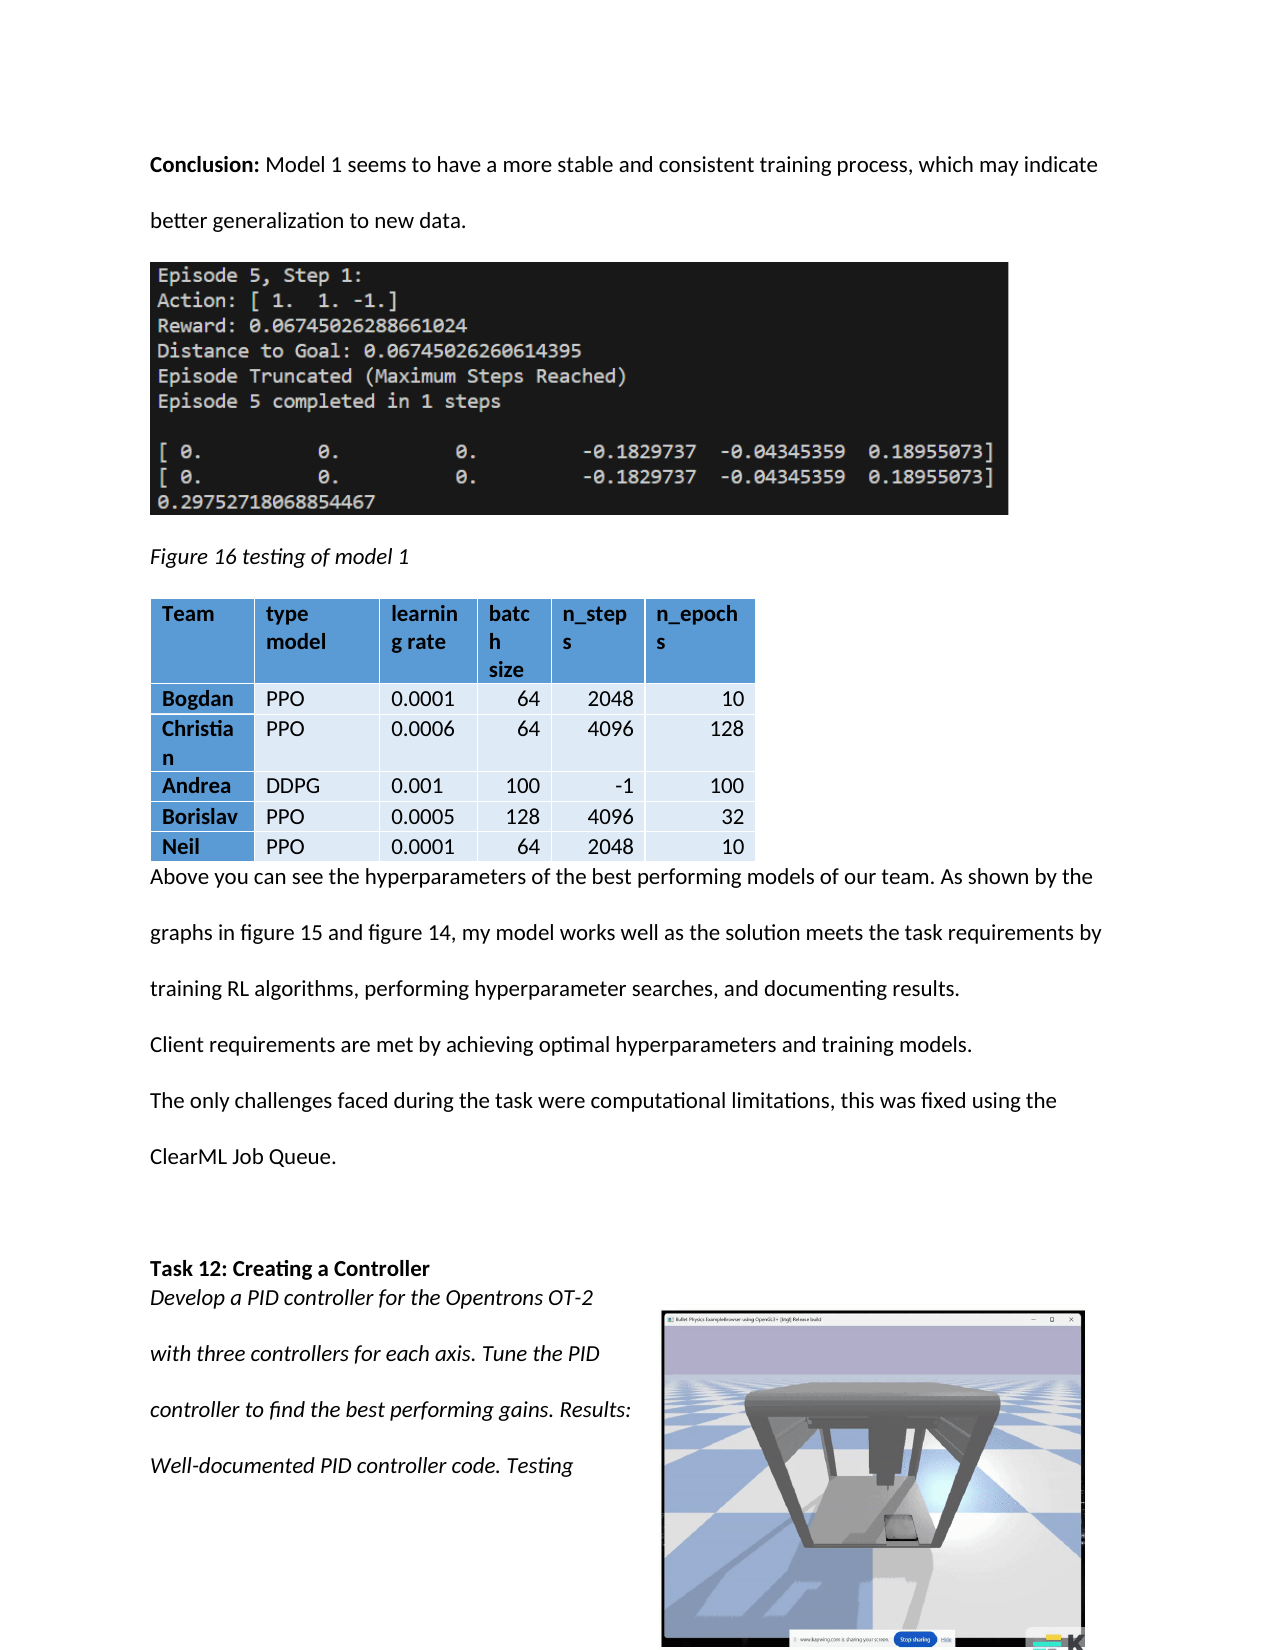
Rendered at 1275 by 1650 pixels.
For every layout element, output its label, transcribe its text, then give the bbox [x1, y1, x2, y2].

table_cell PPO [255, 715, 379, 771]
table_header n_steps [552, 599, 644, 683]
table_cell PPO [255, 802, 379, 831]
table_cell 0.0001 [380, 832, 477, 861]
table_cell 64 [478, 832, 551, 861]
table_cell 128 [646, 715, 755, 771]
table_header learning rate [380, 599, 477, 683]
picture [150, 262, 1009, 515]
text The only challenges faced during the task were computational limitations, this was fixed using the ClearML Job Queue. [150, 1086, 1125, 1171]
table_cell 64 [478, 715, 551, 771]
table_header batch size [478, 599, 551, 683]
table_cell DDPG [255, 772, 379, 801]
text Task 12: Creating a Controller [150, 1254, 1125, 1283]
table_cell 0.0006 [380, 715, 477, 771]
table_cell 4096 [552, 802, 644, 831]
text Client requirements are met by achieving optimal hyperparameters and training models. [150, 1030, 1125, 1058]
text Conclusion: Model 1 seems to have a more stable and consistent training process, which may indicate better generalization to new data. [150, 150, 1125, 234]
text Figure 16 testing of model 1 [150, 542, 1125, 570]
table_cell -1 [552, 772, 644, 801]
table_cell 100 [478, 772, 551, 801]
table_cell 0.001 [380, 772, 477, 801]
table_cell 100 [646, 772, 755, 801]
table_cell 10 [646, 684, 755, 713]
table_cell 0.0001 [380, 684, 477, 713]
table_cell PPO [255, 684, 379, 713]
table_cell Neil [151, 832, 254, 861]
table_cell 32 [646, 802, 755, 831]
table_cell PPO [255, 832, 379, 861]
table_cell 128 [478, 802, 551, 831]
table_header type model [255, 599, 379, 683]
picture [658, 1304, 1088, 1650]
table_header n_epochs [646, 599, 755, 683]
table_cell Borislav [151, 802, 254, 831]
table_cell 64 [478, 684, 551, 713]
text Above you can see the hyperparameters of the best performing models of our team. As shown by the graphs in figure 15 and figure 14, my model works well as the solution meets the task requirements by training RL algorithms, performing hyperparameter searches, and documenting results. [150, 862, 1125, 1002]
table_cell 10 [646, 832, 755, 861]
table_cell Andrea [151, 772, 254, 801]
table_cell 2048 [552, 832, 644, 861]
table_cell 0.0005 [380, 802, 477, 831]
table_cell 2048 [552, 684, 644, 713]
table_cell 4096 [552, 715, 644, 771]
table_header Team [151, 599, 254, 683]
table_cell Christian [151, 715, 254, 771]
table_cell Bogdan [151, 684, 254, 713]
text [150, 1283, 1125, 1479]
